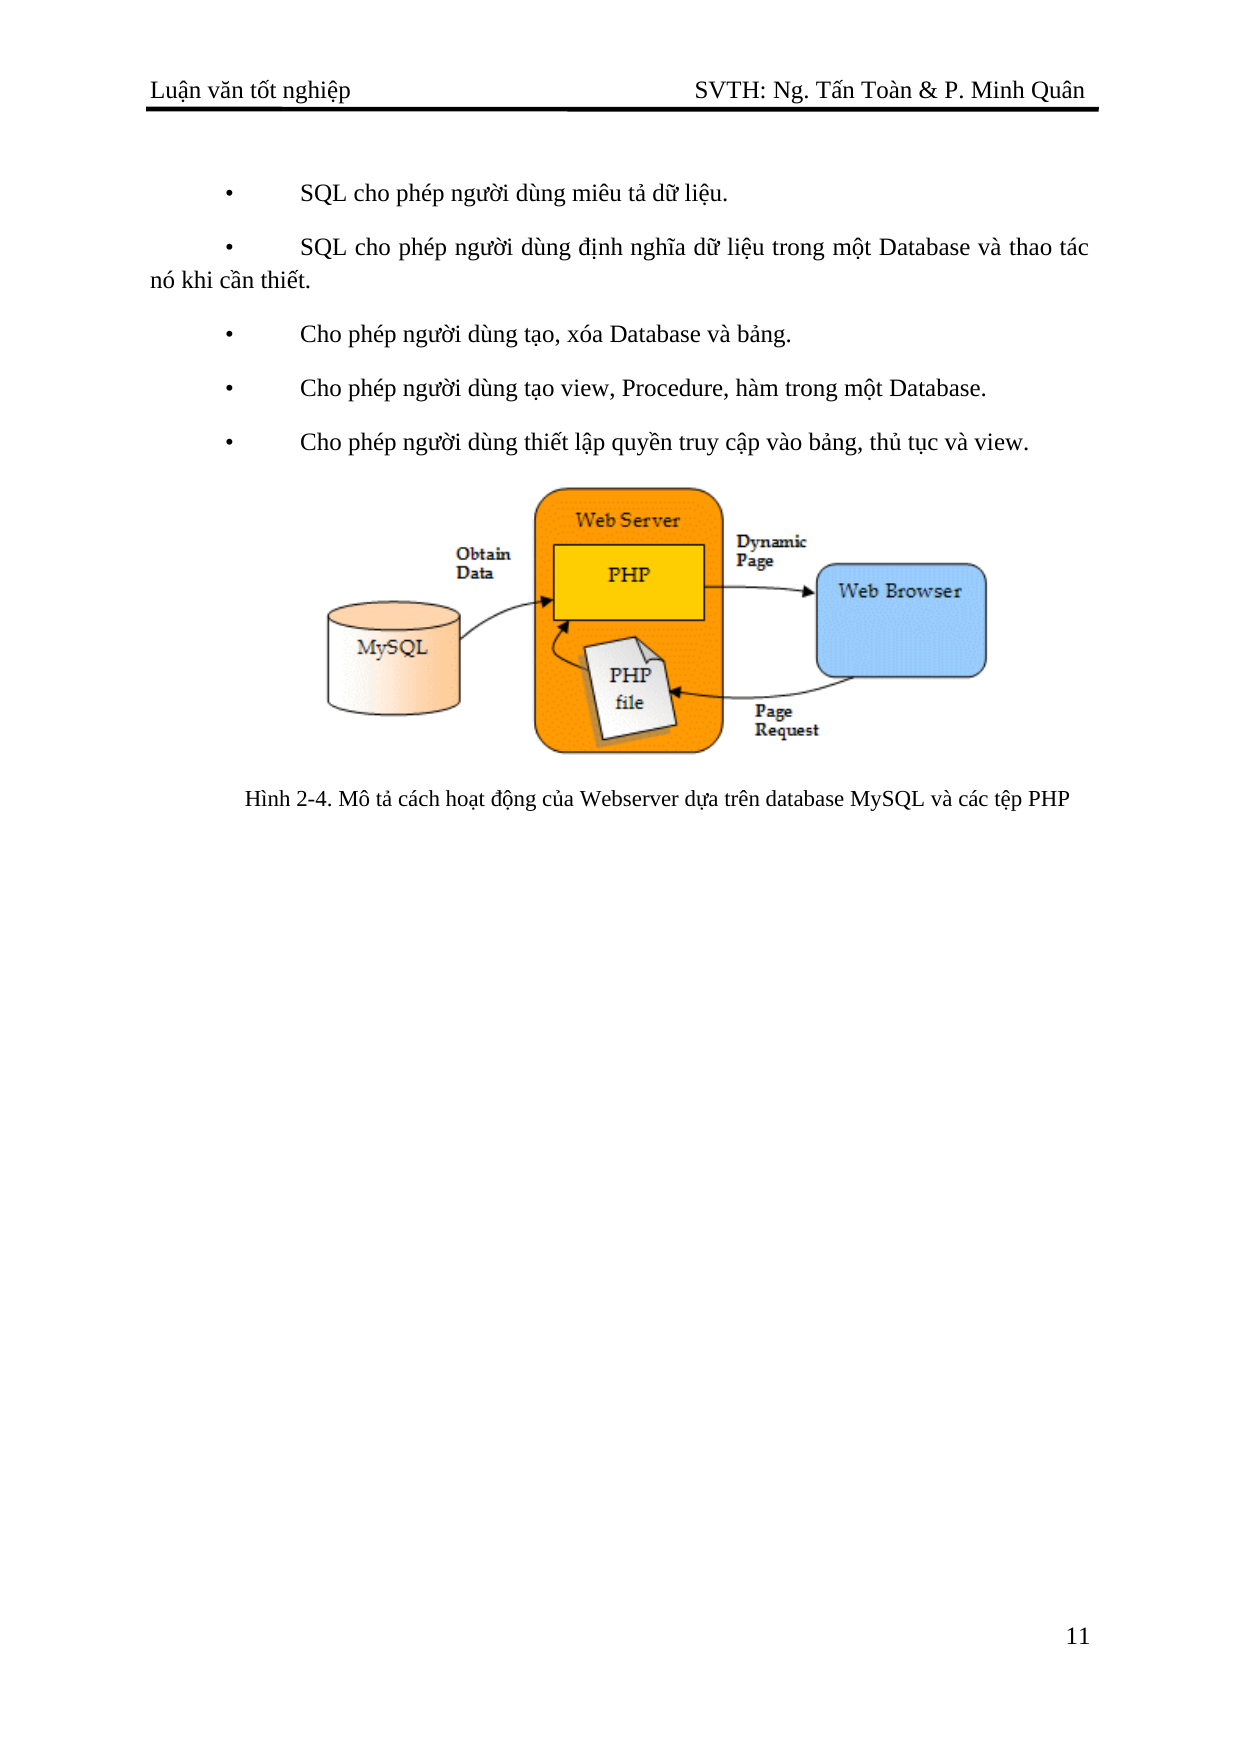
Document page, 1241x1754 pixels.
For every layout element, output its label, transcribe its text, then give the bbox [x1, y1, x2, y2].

picture [321, 480, 995, 761]
text • SQL cho phép người dùng miêu tả dữ liệu. [150, 178, 1090, 207]
text • Cho phép người dùng tạo, xóa Database và bảng. [150, 319, 1090, 348]
text • SQL cho phép người dùng định nghĩa dữ liệu trong một Database và thao tác nó khi cần thiết. [150, 232, 1090, 294]
text • Cho phép người dùng thiết lập quyền truy cập vào bảng, thủ tục và view. [150, 427, 1090, 455]
text • Cho phép người dùng tạo view, Procedure, hàm trong một Database. [150, 373, 1090, 401]
